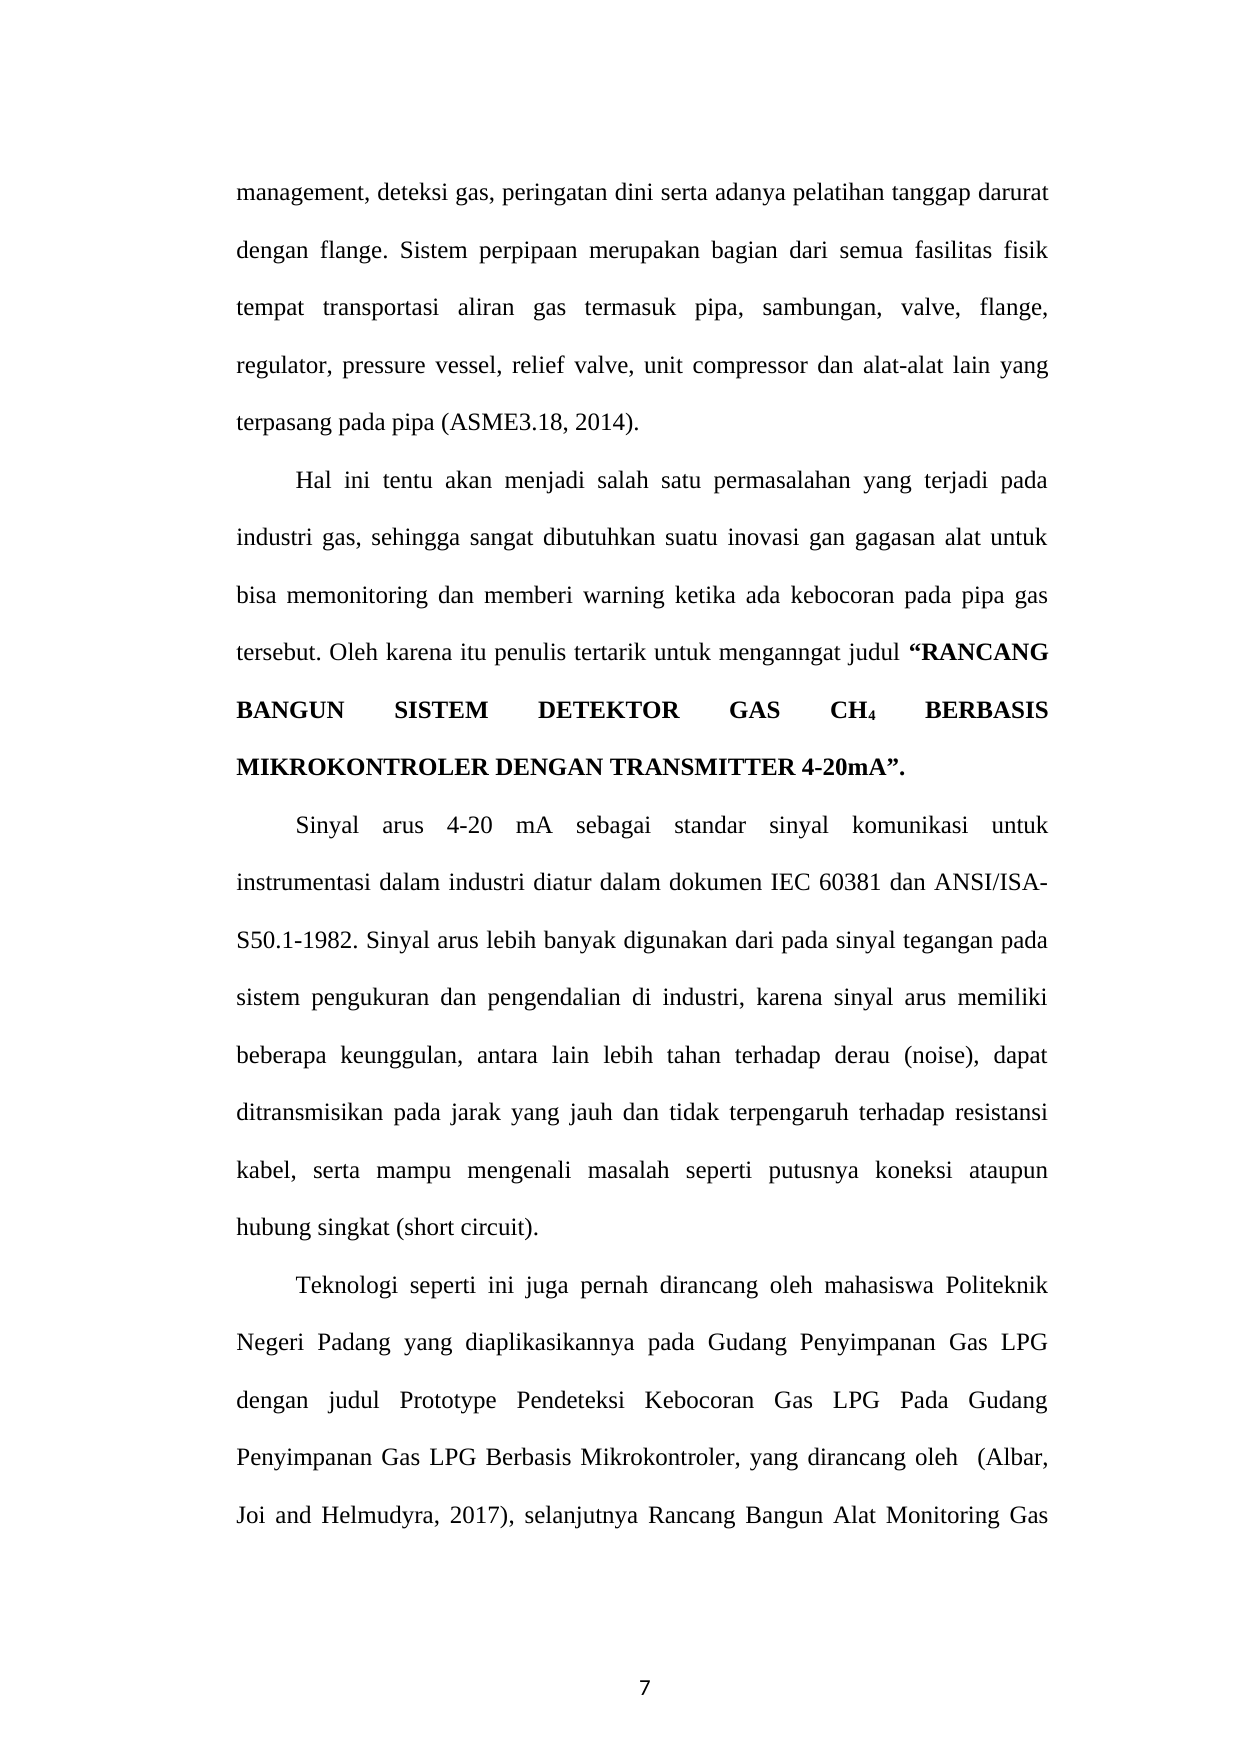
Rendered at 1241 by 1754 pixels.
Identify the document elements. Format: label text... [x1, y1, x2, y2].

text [236, 177, 1049, 436]
text Sinyal arus 4-20 mA sebagai standar sinyal komunikasi untuk instrumentasi dalam industri diatur dalam dokumen IEC 60381 dan ANSI/ISA-S50.1-1982. Sinyal arus lebih banyak digunakan dari pada sinyal tegangan pada sistem pengukuran dan pengendalian di industri, karena sinyal arus memiliki beberapa keunggulan, antara lain lebih tahan terhadap derau (noise), dapat ditransmisikan pada jarak yang jauh dan tidak terpengaruh terhadap resistansi kabel, serta mampu mengenali masalah seperti putusnya koneksi ataupun hubung singkat (short circuit). [236, 810, 1049, 1241]
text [236, 1270, 1049, 1529]
text Hal ini tentu akan menjadi salah satu permasalahan yang terjadi pada industri gas, sehingga sangat dibutuhkan suatu inovasi gan gagasan alat untuk bisa memonitoring dan memberi warning ketika ada kebocoran pada pipa gas tersebut. Oleh karena itu penulis tertarik untuk menganngat judul “RANCANG BANGUN SISTEM DETEKTOR GAS CH4 BERBASIS MIKROKONTROLER DENGAN TRANSMITTER 4-20mA”. [236, 465, 1049, 781]
